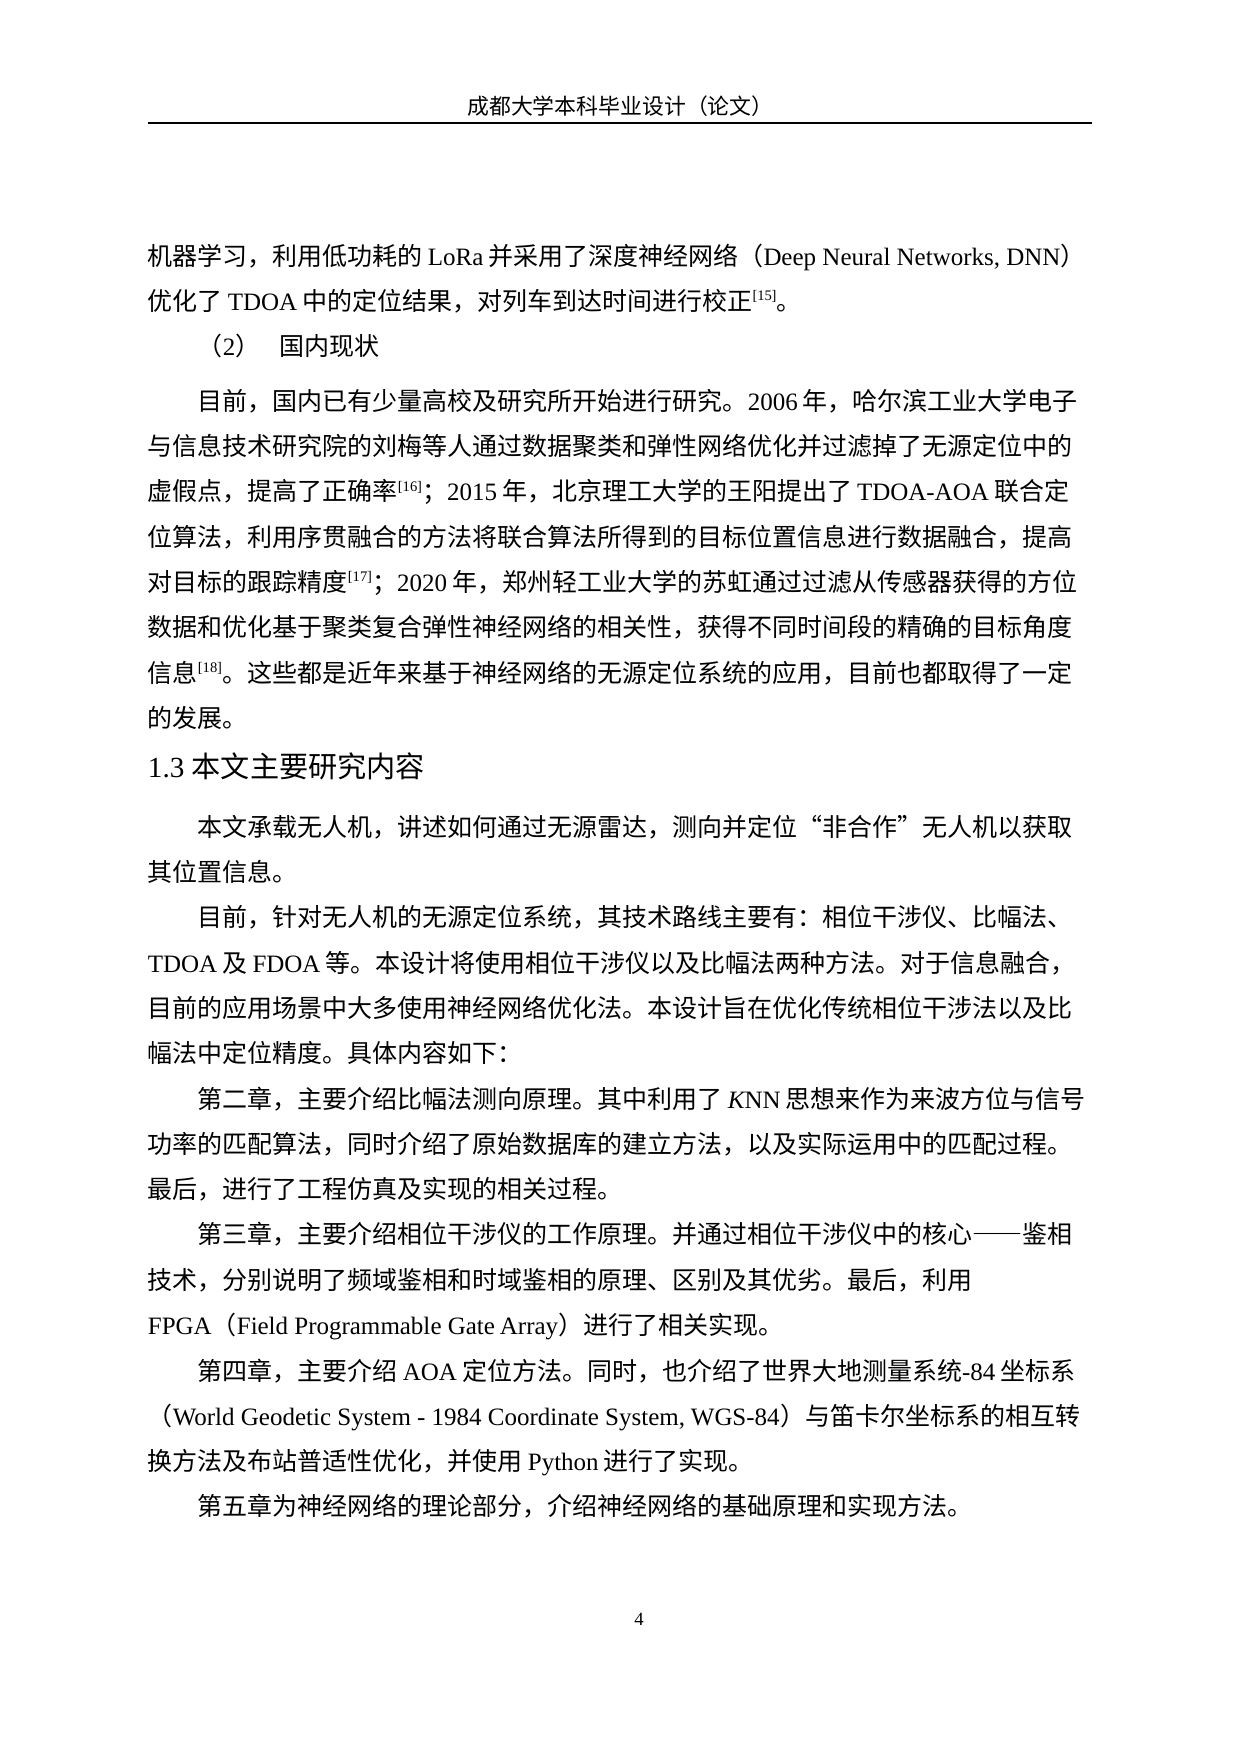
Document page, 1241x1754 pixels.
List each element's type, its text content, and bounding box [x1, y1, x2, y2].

text 第二章，主要介绍比幅法测向原理。其中利用了KNN思想来作为来波方位与信号功率的匹配算法，同时介绍了原始数据库的建立方法，以及实际运用中的匹配过程。最后，进行了工程仿真及实现的相关过程。 [148, 1079, 1092, 1206]
subtitle 国内现状 [148, 327, 1092, 363]
text 目前，针对无人机的无源定位系统，其技术路线主要有：相位干涉仪、比幅法、TDOA及FDOA等。本设计将使用相位干涉仪以及比幅法两种方法。对于信息融合，目前的应用场景中大多使用神经网络优化法。本设计旨在优化传统相位干涉法以及比幅法中定位精度。具体内容如下： [148, 898, 1092, 1070]
text 第五章为神经网络的理论部分，介绍神经网络的基础原理和实现方法。 [148, 1487, 1092, 1523]
subtitle 本文主要研究内容 [148, 744, 1092, 786]
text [148, 236, 1092, 318]
text 本文承载无人机，讲述如何通过无源雷达，测向并定位“非合作”无人机以获取其位置信息。 [148, 807, 1092, 889]
text 第三章，主要介绍相位干涉仪的工作原理。并通过相位干涉仪中的核心——鉴相技术，分别说明了频域鉴相和时域鉴相的原理、区别及其优劣。最后，利用FPGA（Field Programmable Gate Array）进行了相关实现。 [148, 1215, 1092, 1342]
text 第四章，主要介绍AOA定位方法。同时，也介绍了世界大地测量系统-84坐标系（World Geodetic System - 1984 Coordinate System, WGS-84）与笛卡尔坐标系的相互转换方法及布站普适性优化，并使用Python进行了实现。 [148, 1351, 1092, 1478]
text 目前，国内已有少量高校及研究所开始进行研究。2006年，哈尔滨工业大学电子与信息技术研究院的刘梅等人通过数据聚类和弹性网络优化并过滤掉了无源定位中的虚假点，提高了正确率[16]；2015年，北京理工大学的王阳提出了TDOA-AOA联合定位算法，利用序贯融合的方法将联合算法所得到的目标位置信息进行数据融合，提高对目标的跟踪精度[17]；2020年，郑州轻工业大学的苏虹通过过滤从传感器获得的方位数据和优化基于聚类复合弹性神经网络的相关性，获得不同时间段的精确的目标角度信息[18]。这些都是近年来基于神经网络的无源定位系统的应用，目前也都取得了一定的发展。 [148, 381, 1092, 735]
